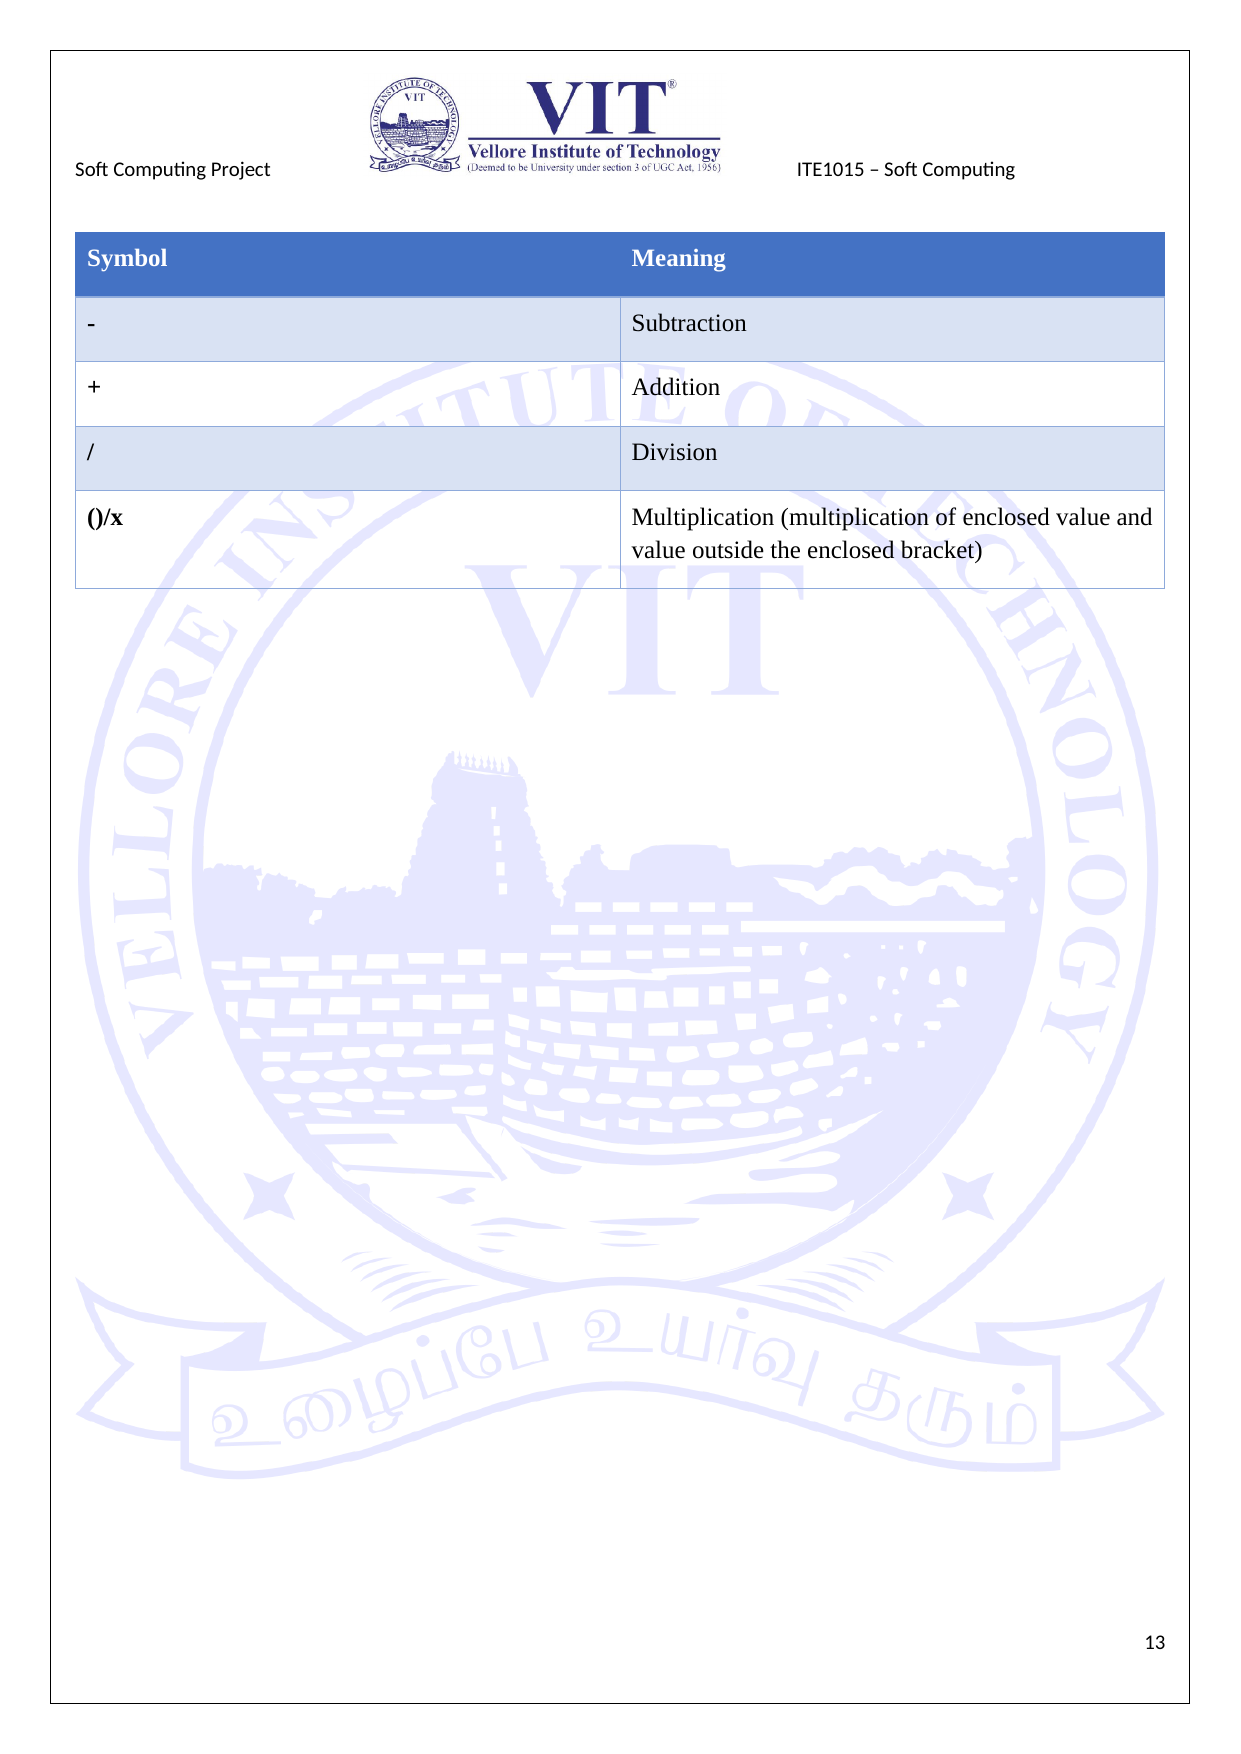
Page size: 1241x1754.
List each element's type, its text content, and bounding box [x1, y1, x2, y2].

table_cell Subtraction [621, 298, 1164, 361]
table_header Symbol [76, 233, 620, 296]
table_cell + [76, 362, 620, 426]
table_header Meaning [621, 233, 1164, 296]
table_cell Multiplication (multiplication of enclosed value and value outside the enclosed bracket) [621, 491, 1164, 588]
table_cell Addition [621, 362, 1164, 426]
table_cell - [76, 298, 620, 361]
table_cell / [76, 427, 620, 490]
picture [362, 73, 728, 177]
table_cell Division [621, 427, 1164, 490]
table_cell ()/x [76, 491, 620, 588]
